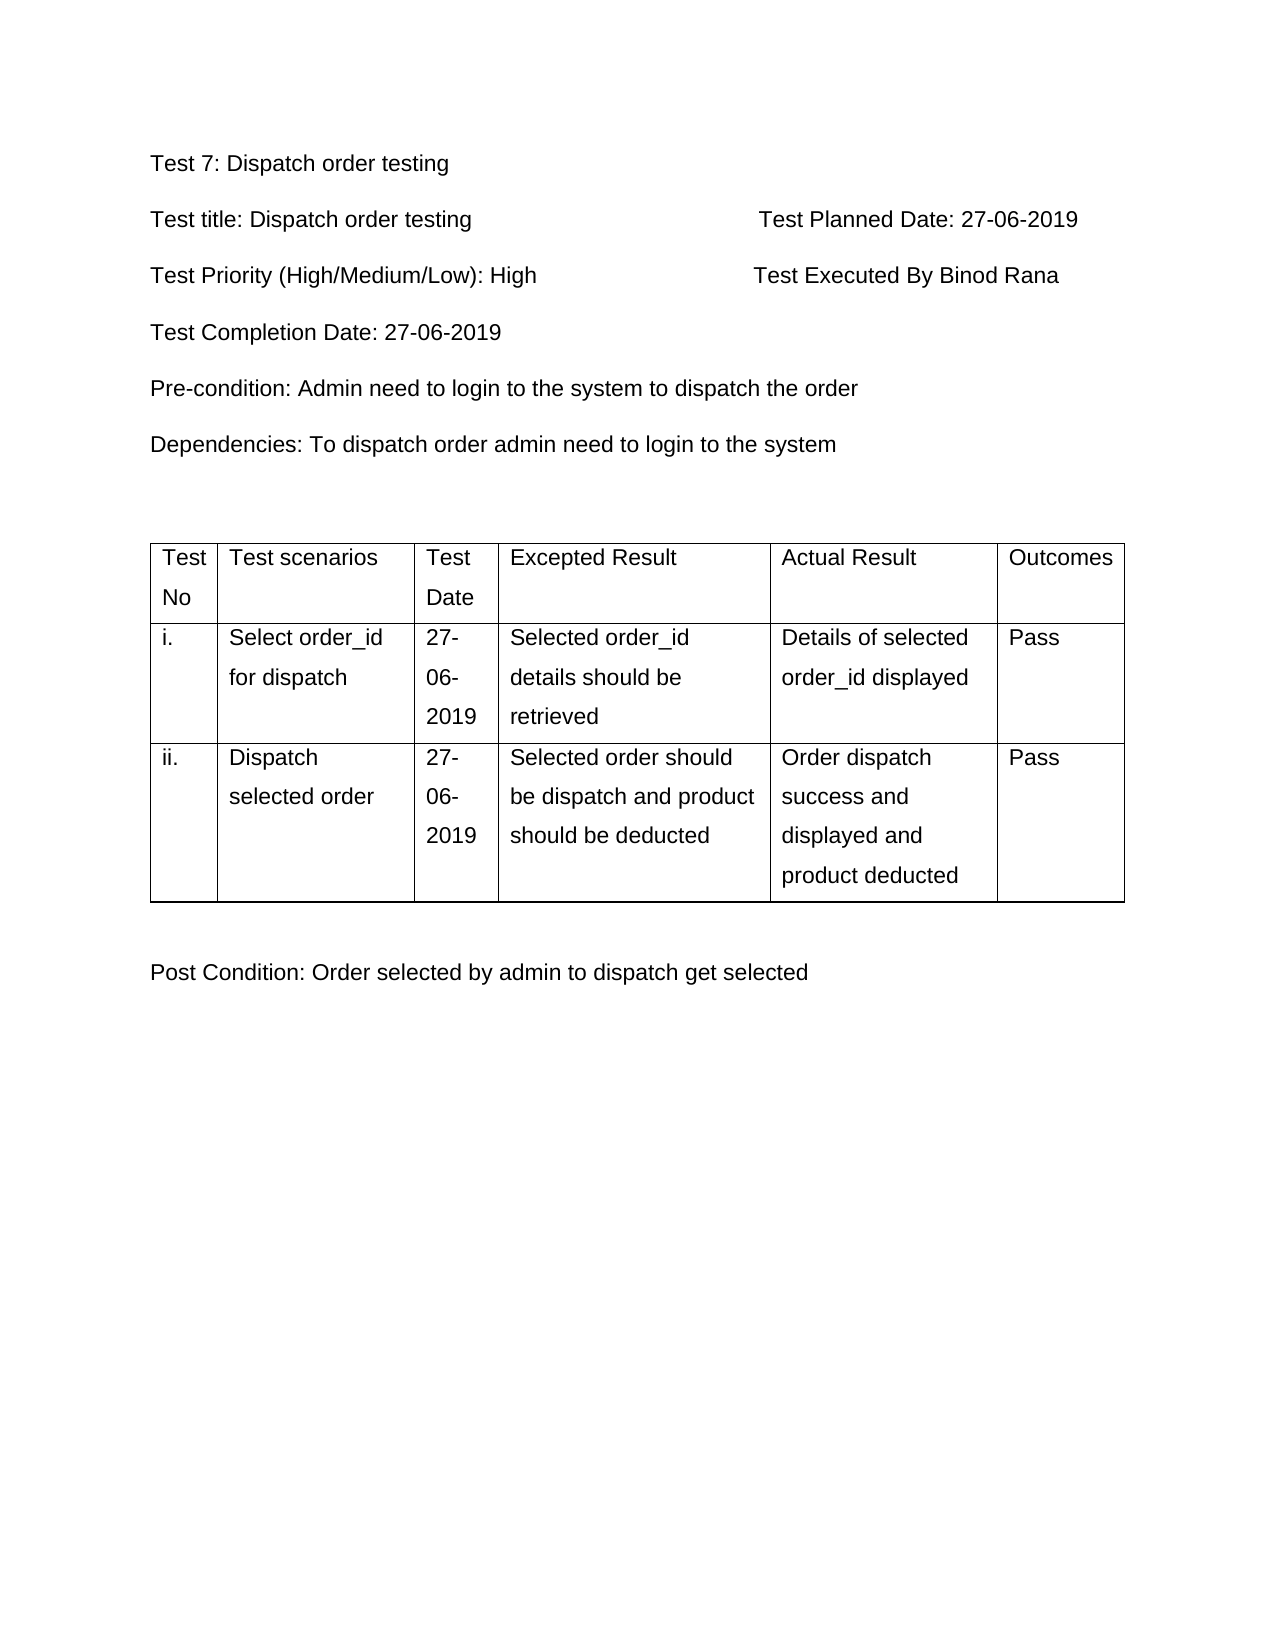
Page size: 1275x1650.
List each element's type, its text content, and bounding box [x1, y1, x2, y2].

table_cell Details of selected order_id displayed [771, 624, 997, 742]
text Test Priority (High/Medium/Low): High Test Executed By Binod Rana [150, 262, 1125, 289]
table_header Excepted Result [499, 544, 770, 623]
text Test title: Dispatch order testing Test Planned Date: 27-06-2019 [150, 206, 1125, 232]
table_cell Selected order_id details should be retrieved [499, 624, 770, 742]
table_cell Pass [998, 744, 1124, 901]
table_cell ii. [151, 744, 217, 901]
table_cell 27-06-2019 [415, 624, 498, 742]
table_cell Pass [998, 624, 1124, 742]
text Test Completion Date: 27-06-2019 [150, 318, 1125, 345]
table_header Test Date [415, 544, 498, 623]
table_header Test No [151, 544, 217, 623]
table_header Test scenarios [218, 544, 414, 623]
table_header Outcomes [998, 544, 1124, 623]
text Pre-condition: Admin need to login to the system to dispatch the order [150, 374, 1125, 401]
table_cell 27-06-2019 [415, 744, 498, 901]
table_cell Selected order should be dispatch and product should be deducted [499, 744, 770, 901]
table_cell Dispatch selected order [218, 744, 414, 901]
table_cell Order dispatch success and displayed and product deducted [771, 744, 997, 901]
table_header Actual Result [771, 544, 997, 623]
text Post Condition: Order selected by admin to dispatch get selected [150, 959, 1125, 985]
text Test 7: Dispatch order testing [150, 150, 1125, 176]
table_cell i. [151, 624, 217, 742]
text Dependencies: To dispatch order admin need to login to the system [150, 431, 1125, 457]
table_cell Select order_id for dispatch [218, 624, 414, 742]
